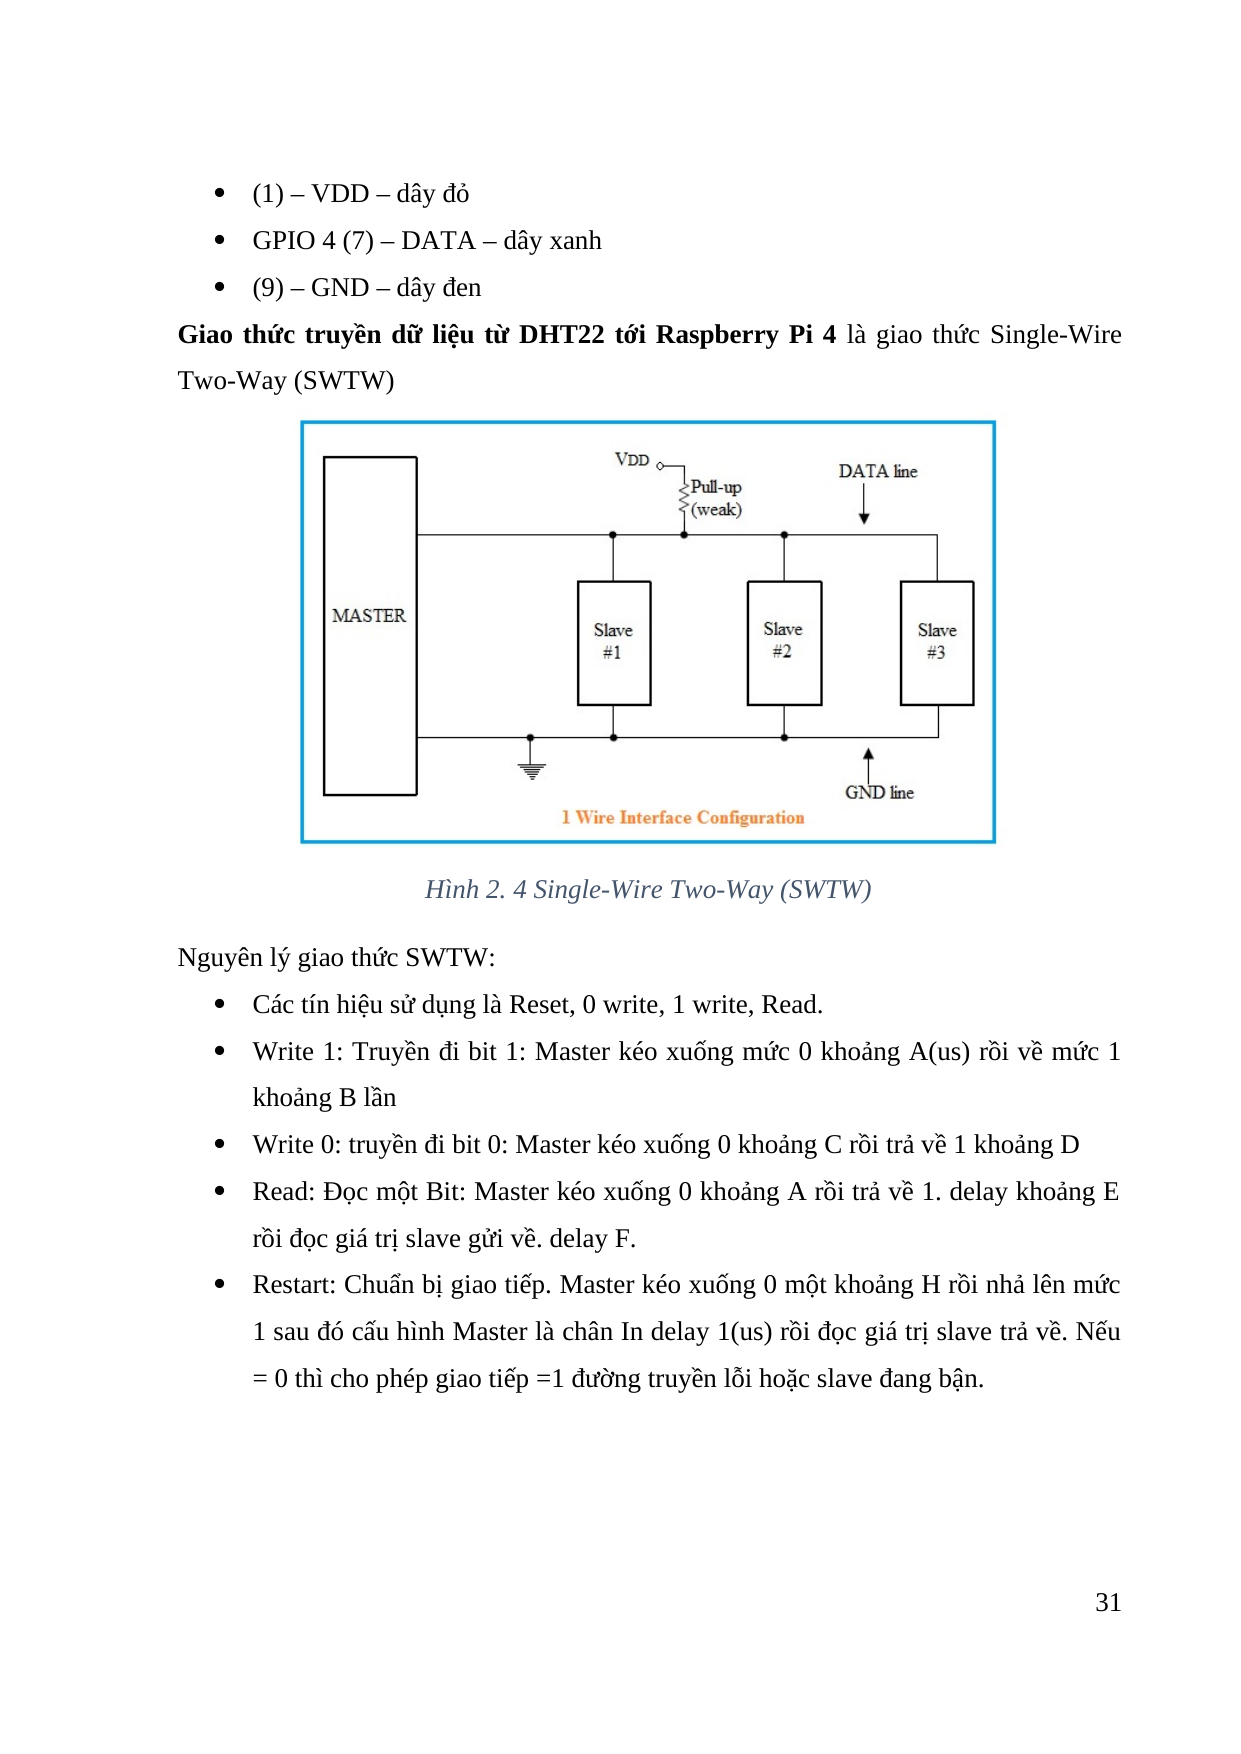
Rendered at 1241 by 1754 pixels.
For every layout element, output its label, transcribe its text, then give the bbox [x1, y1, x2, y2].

list (9) – GND – dây đen [215, 271, 1122, 302]
list Restart: Chuẩn bị giao tiếp. Master kéo xuống 0 một khoảng H rồi nhả lên mức 1 sau đó cấu hình Master là chân In delay 1(us) rồi đọc giá trị slave trả về. Nếu = 0 thì cho phép giao tiếp =1 đường truyền lỗi hoặc slave đang bận. [215, 1268, 1122, 1393]
picture [291, 411, 1008, 858]
text Nguyên lý giao thức SWTW: [177, 941, 1122, 972]
list Write 1: Truyền đi bit 1: Master kéo xuống mức 0 khoảng A(us) rồi về mức 1 khoảng B lần [215, 1034, 1122, 1112]
list GPIO 4 (7) – DATA – dây xanh [215, 224, 1122, 255]
text Hình 2. 4 Single-Wire Two-Way (SWTW) [177, 873, 1122, 905]
list Write 0: truyền đi bit 0: Master kéo xuống 0 khoảng C rồi trả về 1 khoảng D [215, 1128, 1122, 1159]
list (1) – VDD – dây đỏ [215, 177, 1122, 208]
list Các tín hiệu sử dụng là Reset, 0 write, 1 write, Read. [215, 988, 1122, 1019]
list Read: Đọc một Bit: Master kéo xuống 0 khoảng A rồi trả về 1. delay khoảng E rồi đọc giá trị slave gửi về. delay F. [215, 1175, 1122, 1253]
text Giao thức truyền dữ liệu từ DHT22 tới Raspberry Pi 4 là giao thức Single-Wire Two-Way (SWTW) [177, 318, 1122, 396]
